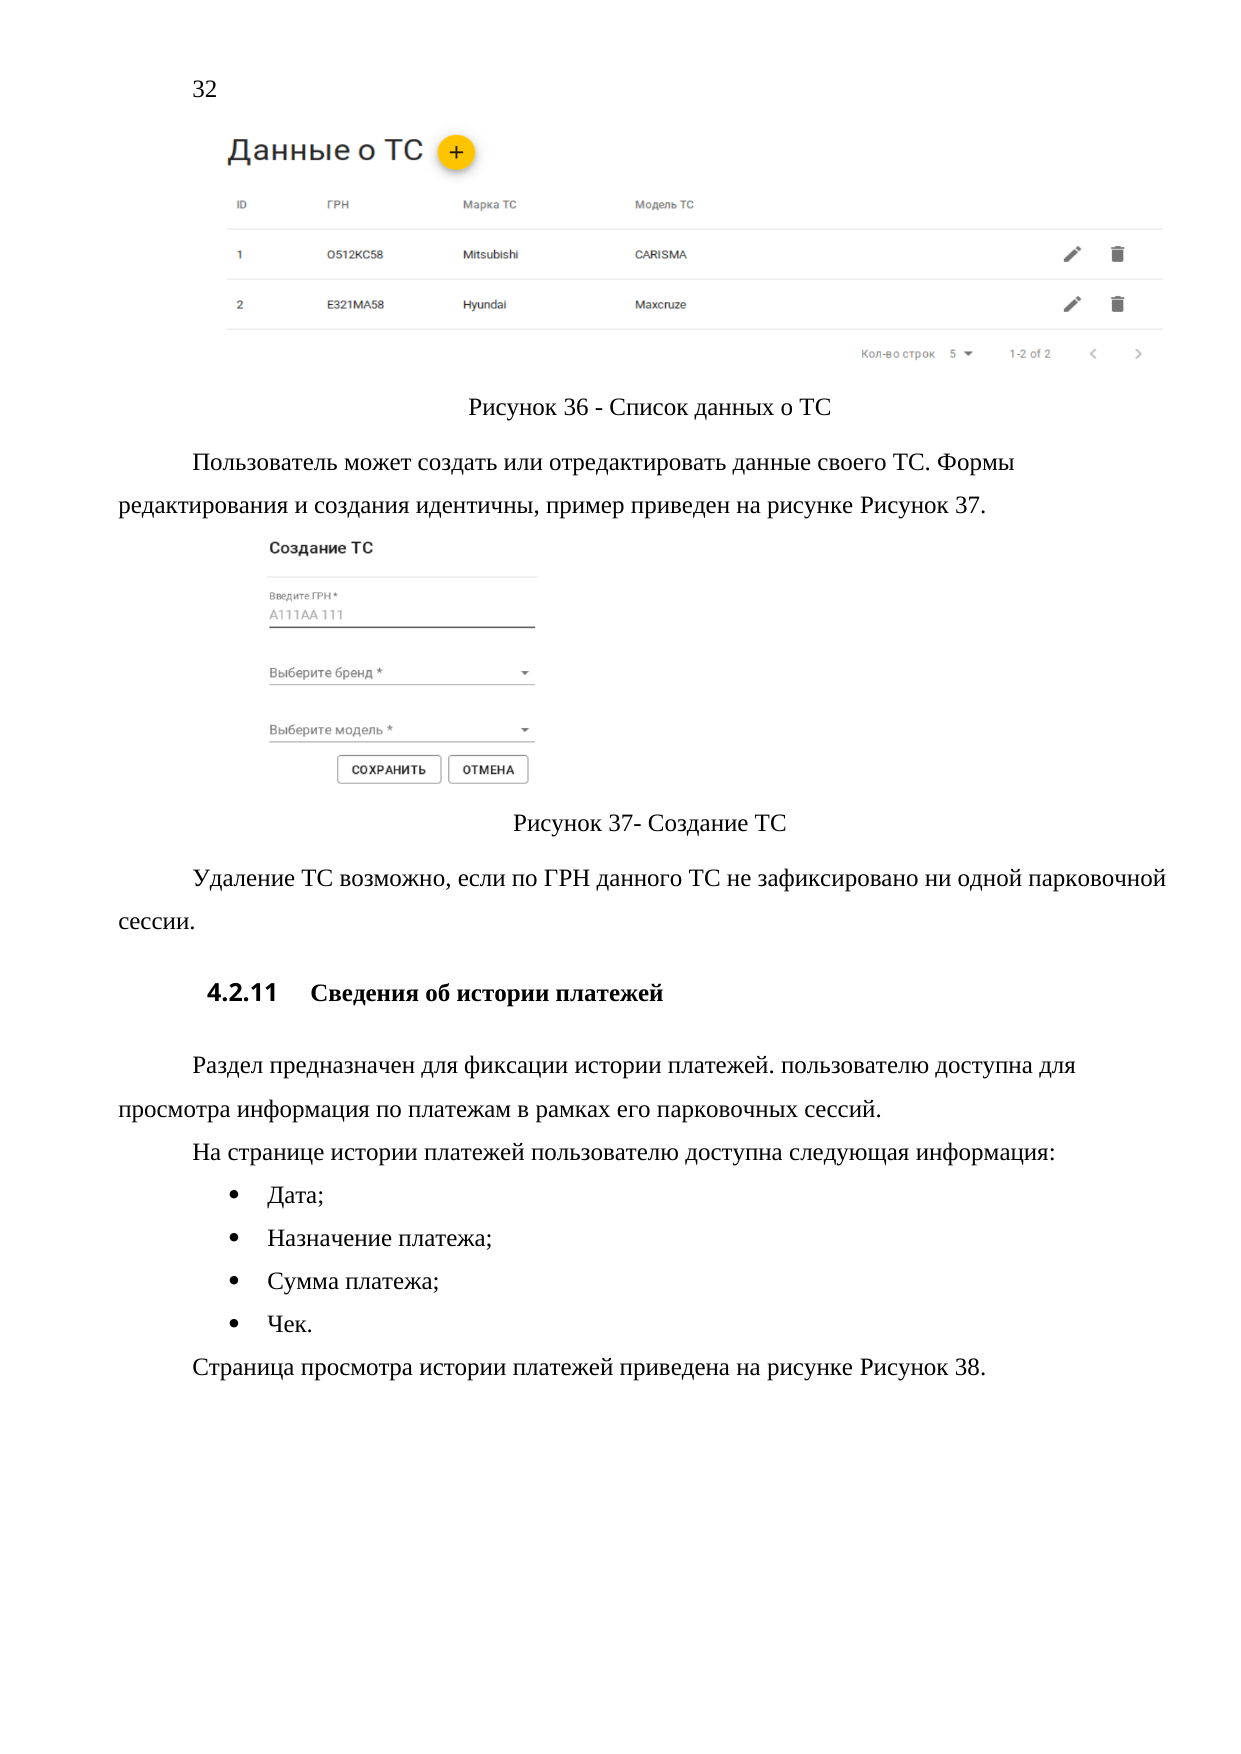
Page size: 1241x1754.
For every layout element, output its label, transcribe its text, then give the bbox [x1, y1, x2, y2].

picture [267, 533, 539, 794]
text Удаление ТС возможно, если по ГРН данного ТС не зафиксировано ни одной парковочной сессии. [118, 863, 1181, 935]
picture [192, 118, 1167, 378]
text На странице истории платежей пользователю доступна следующая информация: [118, 1137, 1181, 1166]
text Рисунок 36 - Список данных о ТС [118, 392, 1181, 420]
text Рисунок 37- Создание ТС [118, 808, 1181, 836]
list Чек. [229, 1309, 1181, 1338]
subtitle Сведения об истории платежей [207, 974, 1181, 1008]
list Сумма платежа; [229, 1266, 1181, 1295]
list Назначение платежа; [229, 1223, 1181, 1252]
list Дата; [229, 1180, 1181, 1209]
text Раздел предназначен для фиксации истории платежей. пользователю доступна для просмотра информация по платежам в рамках его парковочных сессий. [118, 1051, 1181, 1122]
text Пользователь может создать или отредактировать данные своего ТС. Формы редактирования и создания идентичны, пример приведен на рисунке 37. [118, 447, 1181, 519]
text Страница просмотра истории платежей приведена на рисунке 38. [118, 1352, 1181, 1381]
